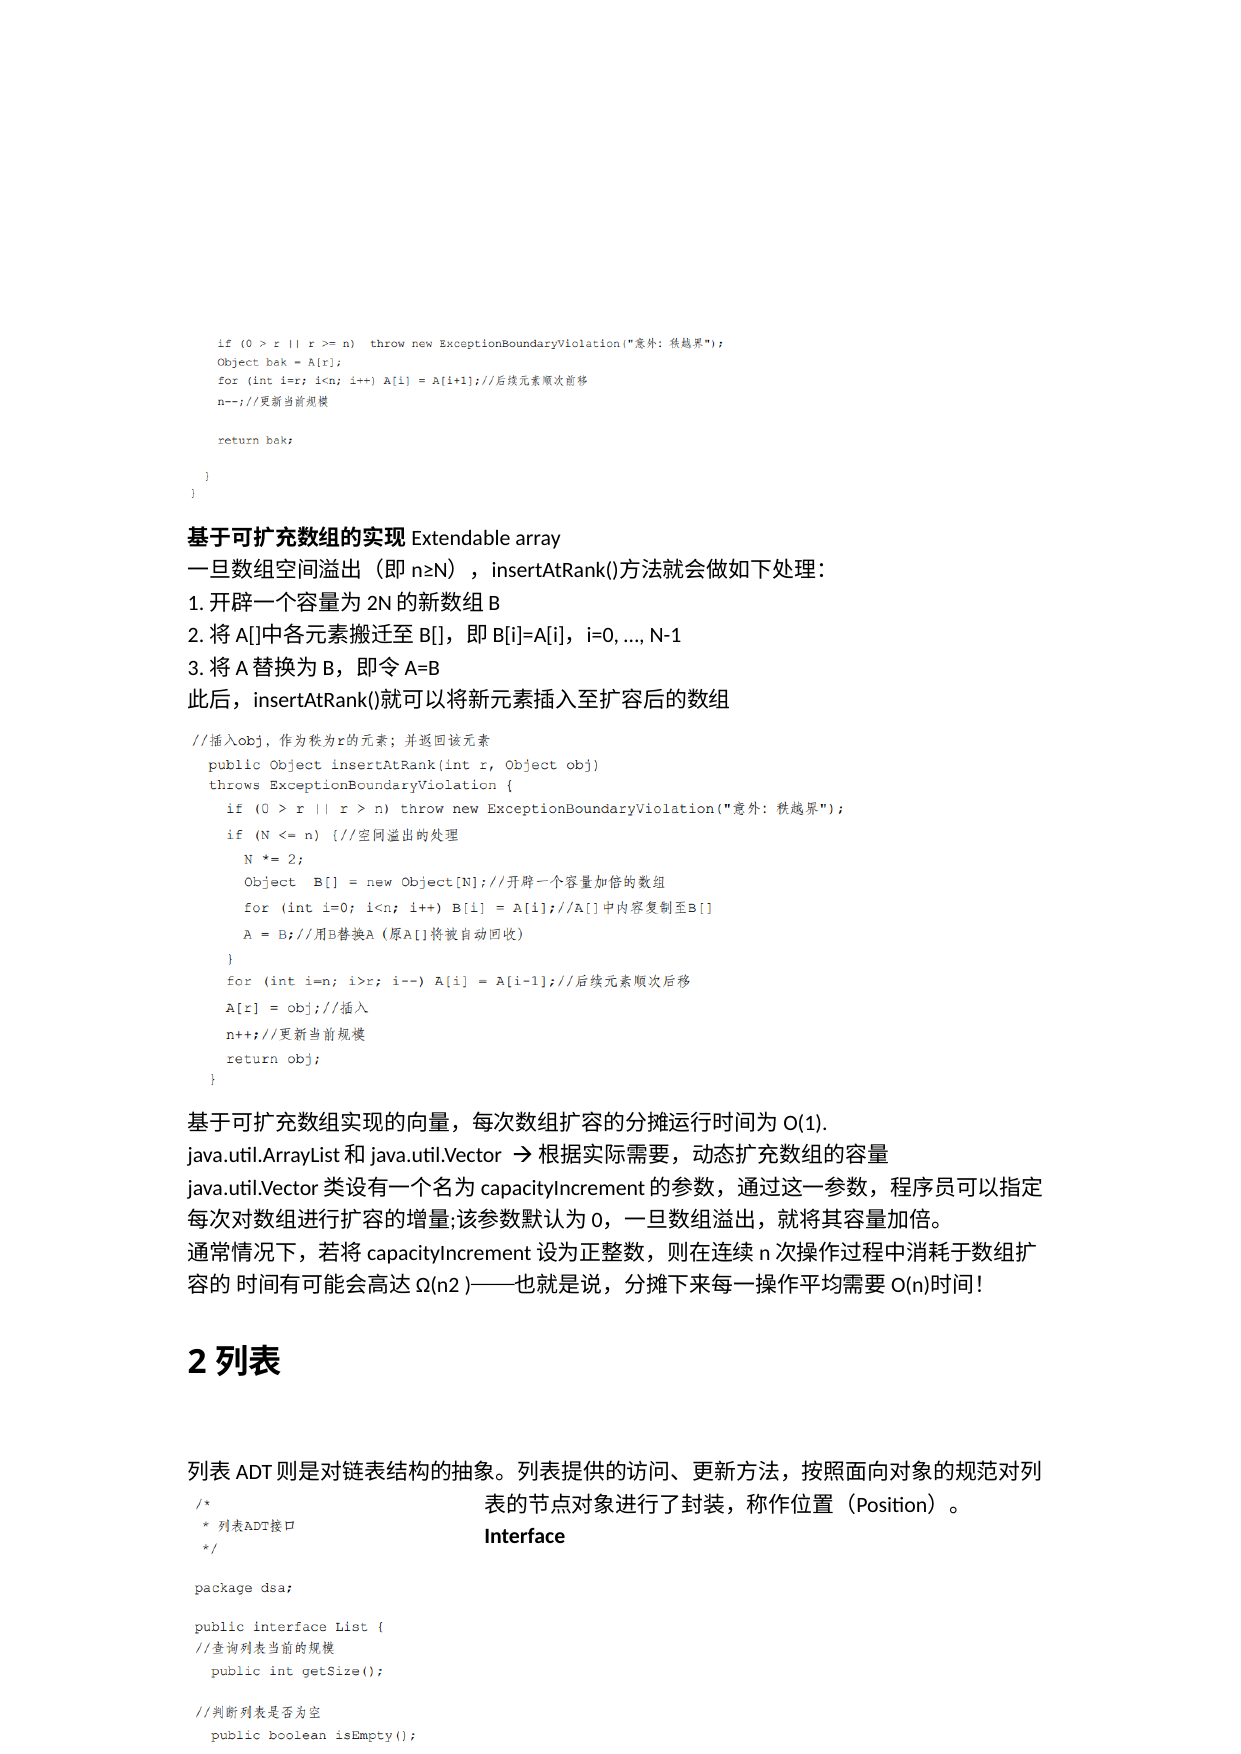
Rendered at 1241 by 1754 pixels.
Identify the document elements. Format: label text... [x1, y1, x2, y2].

text 通常情况下，若将capacityIncrement设为正整数，则在连续n次操作过程中消耗于数组扩容的 时间有可能会高达Ω(n2 )⎯⎯也就是说，分摊下来每一操作平均需要O(n)时间！ [187, 1234, 1053, 1299]
text 基于可扩充数组的实现 Extendable array [187, 519, 1053, 552]
text java.util.ArrayList和java.util.Vector 根据实际需要，动态扩充数组的容量 [187, 1137, 1053, 1169]
text 1. 开辟一个容量为2N的新数组B [187, 584, 1053, 617]
picture [187, 324, 737, 500]
picture [187, 725, 879, 1094]
text 列表ADT则是对链表结构的抽象。列表提供的访问、更新方法，按照面向对象的规范对列表的节点对象进行了封装，称作位置（Position）。 [187, 1454, 1053, 1519]
picture [187, 1490, 466, 1749]
subtitle 2 列表 [187, 1327, 1053, 1392]
text 基于可扩充数组实现的向量，每次数组扩容的分摊运行时间为 O(1). [187, 1104, 1053, 1137]
text Interface [466, 1519, 1053, 1551]
text 2. 将A[]中各元素搬迁至B[]，即B[i]=A[i]，i=0, …, N-1 [187, 617, 1053, 649]
text 此后，insertAtRank()就可以将新元素插入至扩容后的数组 [187, 682, 1053, 714]
text 3. 将A替换为B，即令A=B [187, 649, 1053, 682]
text 一旦数组空间溢出（即 n≥N），insertAtRank()方法就会做如下处理： [187, 552, 1053, 584]
text java.util.Vector类设有一个名为capacityIncrement的参数，通过这一参数，程序员可以指定每次对数组进行扩容的增量;该参数默认为0，一旦数组溢出，就将其容量加倍。 [187, 1169, 1053, 1234]
